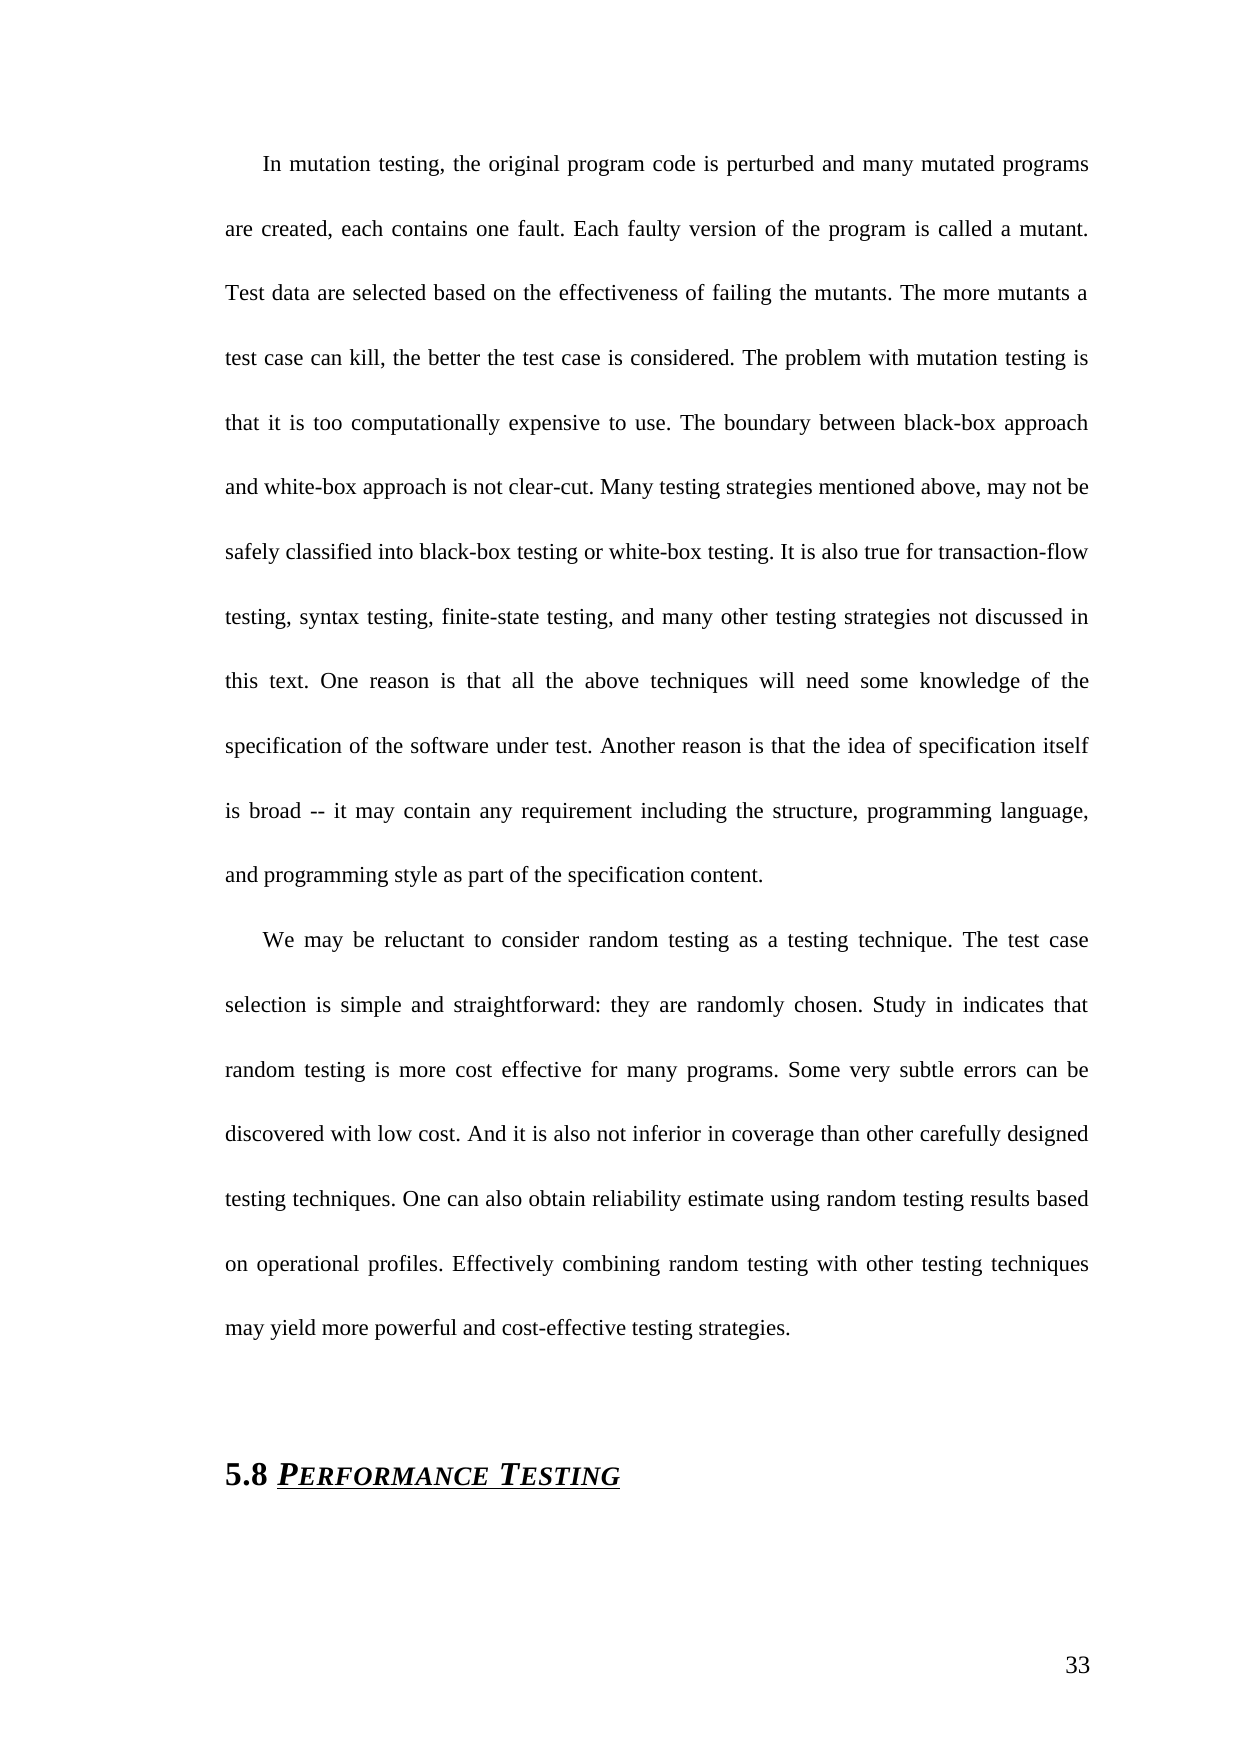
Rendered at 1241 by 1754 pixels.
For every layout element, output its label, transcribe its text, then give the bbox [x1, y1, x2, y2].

text We may be reluctant to consider random testing as a testing technique. The test case selection is simple and straightforward: they are randomly chosen. Study in indicates that random testing is more cost effective for many programs. Some very subtle errors can be discovered with low cost. And it is also not inferior in coverage than other carefully designed testing techniques. One can also obtain reliability estimate using random testing results based on operational profiles. Effectively combining random testing with other testing techniques may yield more powerful and cost-effective testing strategies. [225, 926, 1090, 1357]
text In mutation testing, the original program code is perturbed and many mutated programs are created, each contains one fault. Each faulty version of the program is called a mutant. Test data are selected based on the effectiveness of failing the mutants. The more mutants a test case can kill, the better the test case is considered. The problem with mutation testing is that it is too computationally expensive to use. The boundary between black-box approach and white-box approach is not clear-cut. Many testing strategies mentioned above, may not be safely classified into black-box testing or white-box testing. It is also true for transaction-flow testing, syntax testing, finite-state testing, and many other testing strategies not discussed in this text. One reason is that all the above techniques will need some knowledge of the specification of the software under test. Another reason is that the idea of specification itself is broad -- it may contain any requirement including the structure, programming language, and programming style as part of the specification content. [225, 150, 1090, 905]
subtitle 5.8 Performance Testing [225, 1454, 1090, 1493]
